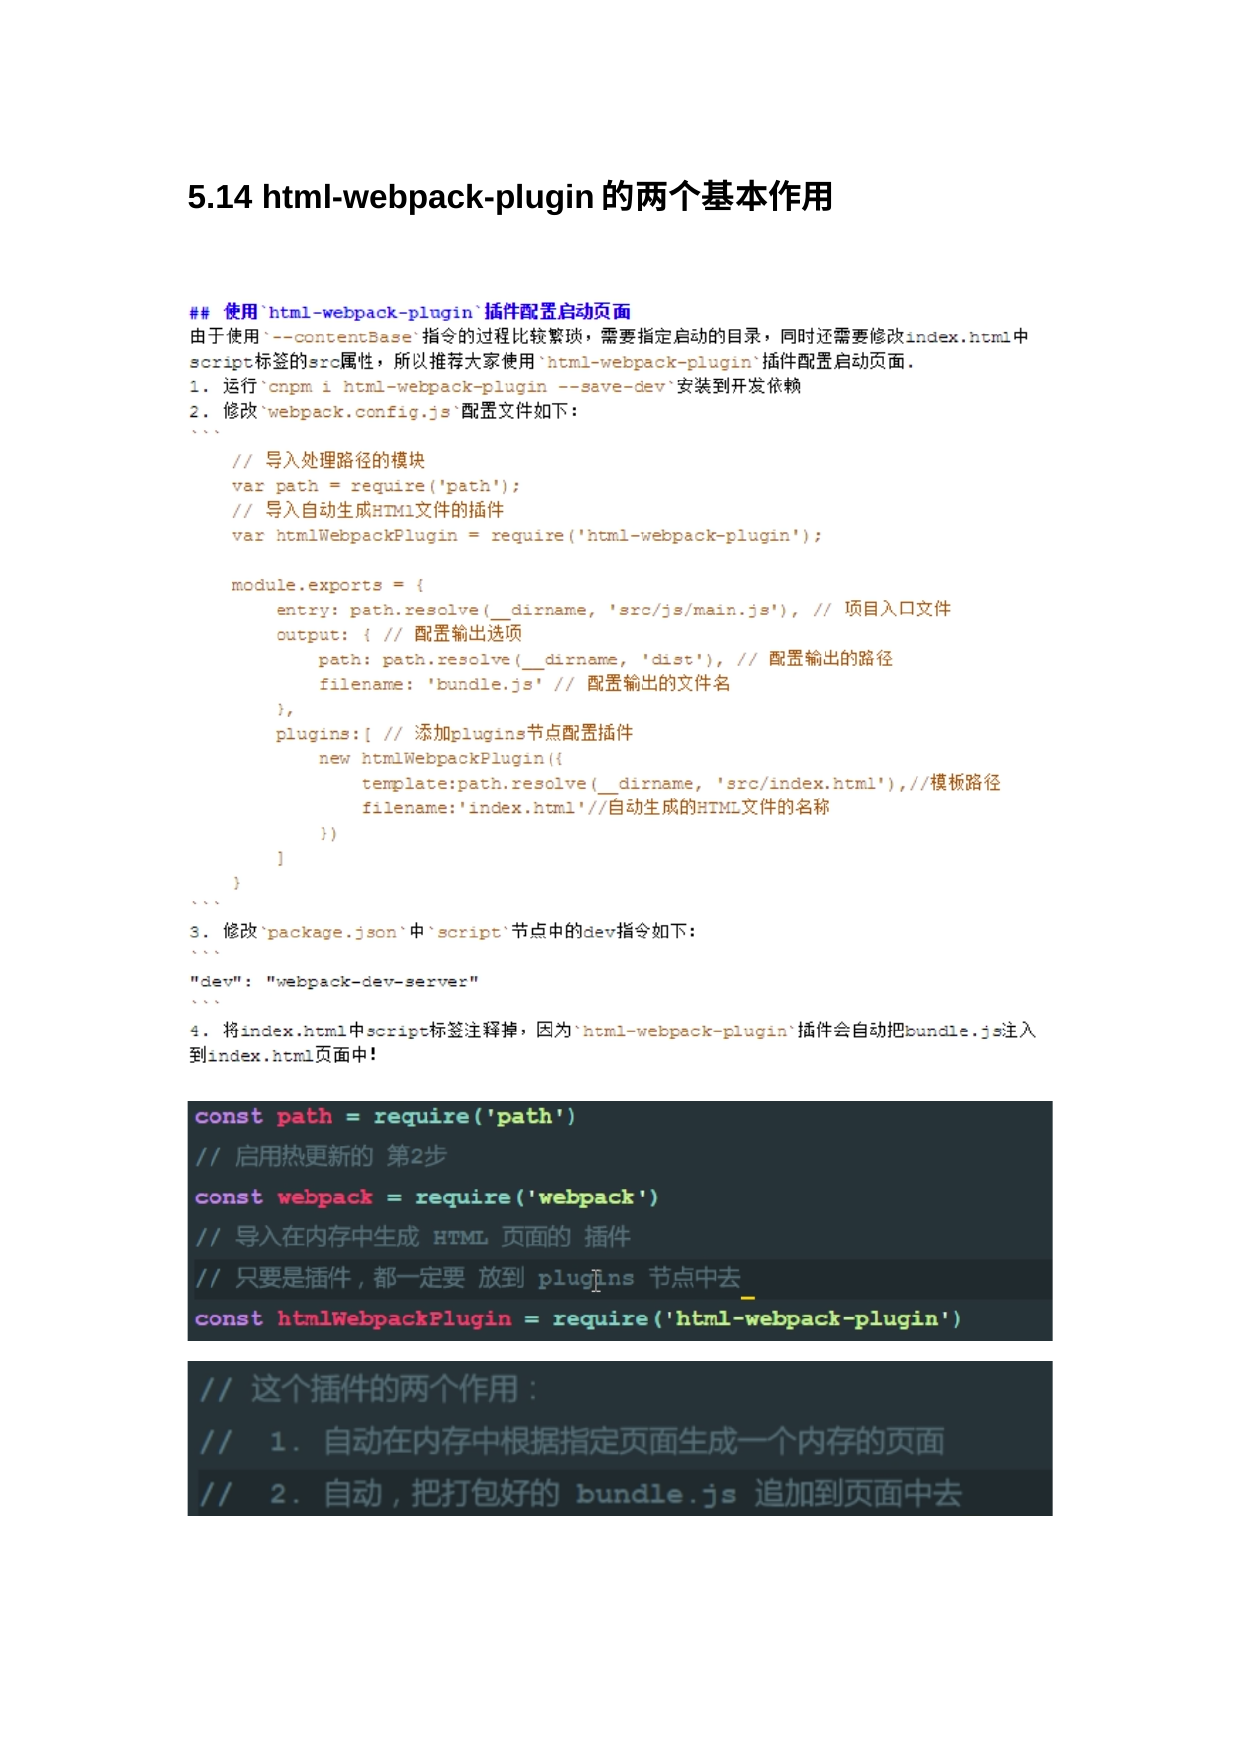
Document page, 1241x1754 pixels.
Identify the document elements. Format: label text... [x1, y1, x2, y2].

picture [187, 1361, 1053, 1516]
picture [187, 1101, 1053, 1341]
subtitle 5.14 html-webpack-plugin的两个基本作用 [187, 162, 1053, 227]
picture [187, 288, 1053, 1077]
